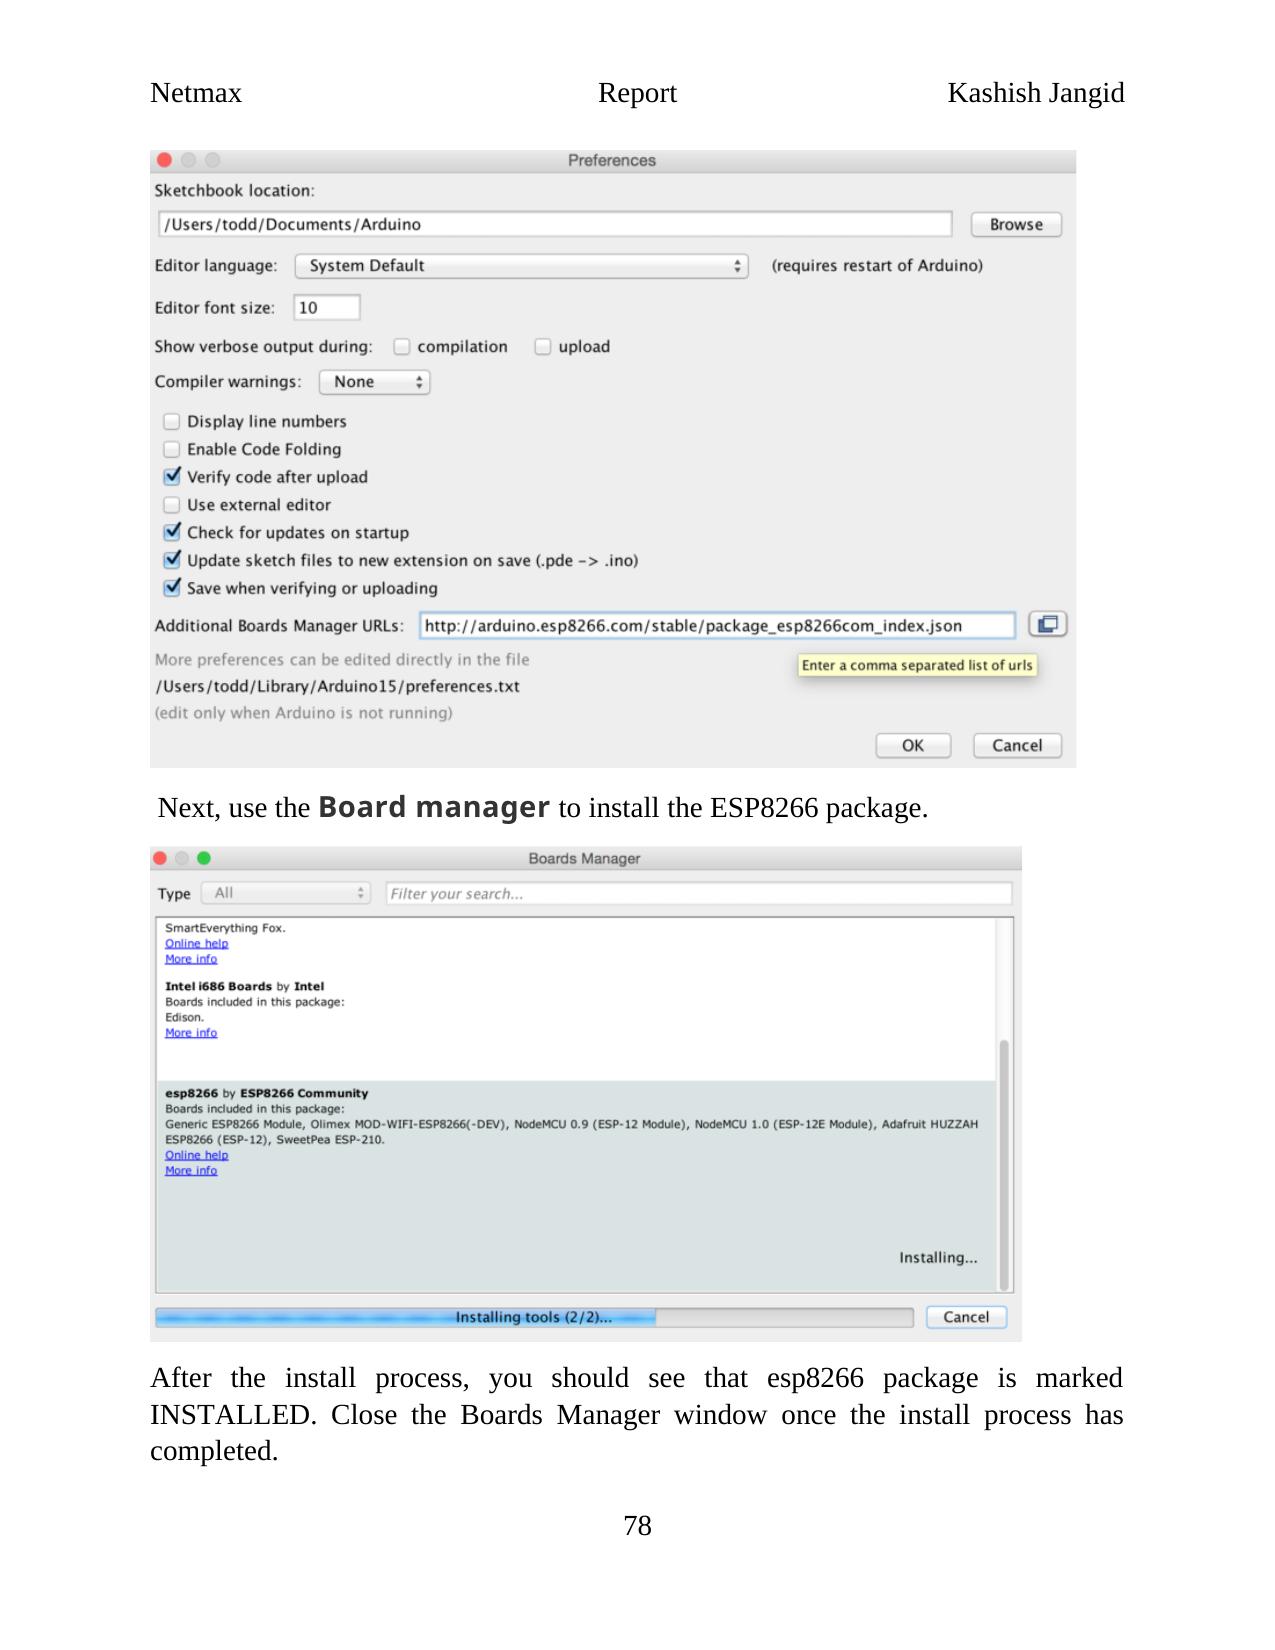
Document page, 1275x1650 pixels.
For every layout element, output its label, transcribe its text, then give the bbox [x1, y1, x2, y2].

text After the install process, you should see that esp8266 package is marked INSTALLED. Close the Boards Manager window once the install process has completed. [150, 1361, 1125, 1466]
picture [150, 846, 1023, 1342]
picture [150, 150, 1077, 768]
text Next, use the Board manager to install the ESP8266 package. [150, 787, 1125, 826]
